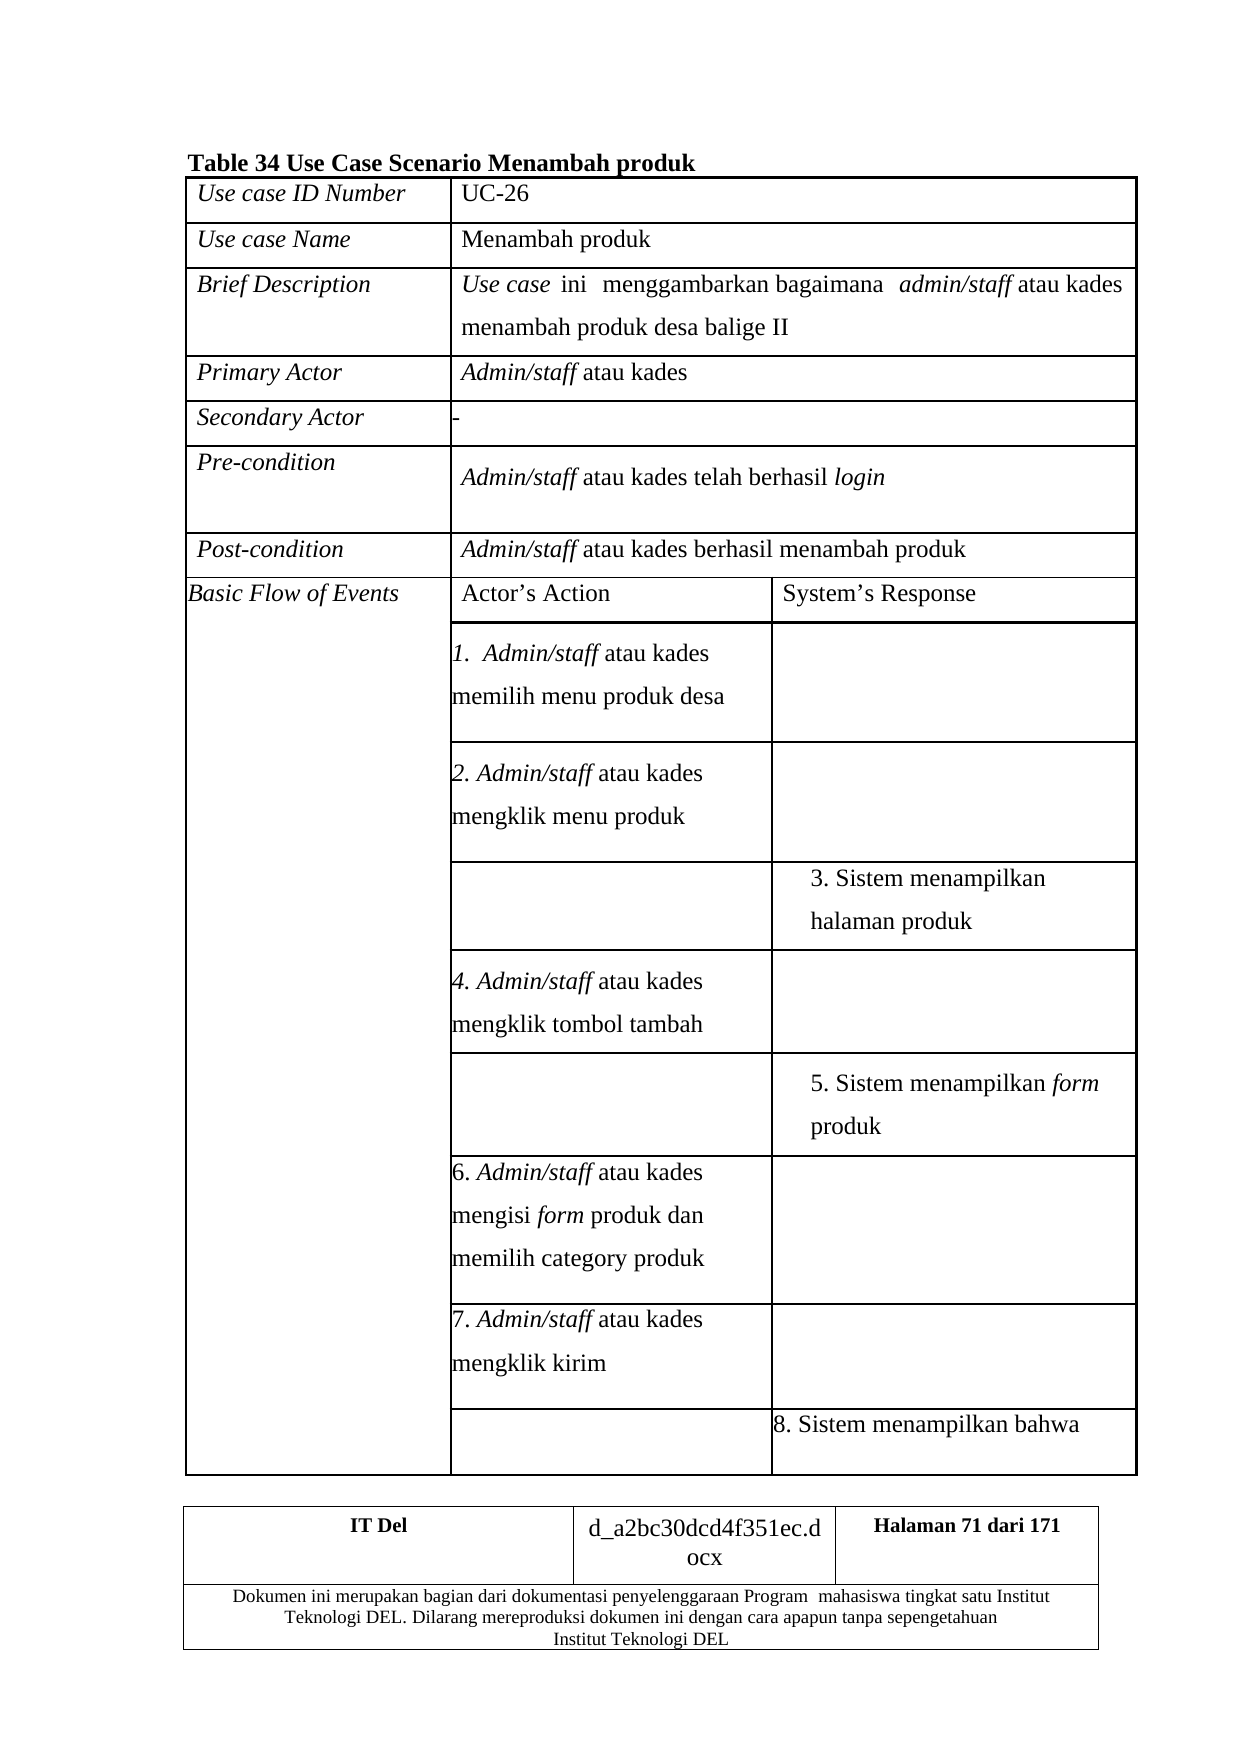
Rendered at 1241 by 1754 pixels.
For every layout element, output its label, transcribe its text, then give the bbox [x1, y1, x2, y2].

table_cell [452, 1410, 771, 1474]
table_cell 4. Admin/staff atau kades mengklik tombol tambah [452, 951, 771, 1052]
table_cell Menambah produk [452, 224, 1135, 267]
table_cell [773, 1410, 1135, 1474]
table_cell [452, 863, 771, 949]
table_cell [773, 624, 1135, 741]
table_cell [773, 1305, 1135, 1407]
table_cell Secondary Actor [187, 402, 450, 445]
table_cell 3. Sistem menampilkan halaman produk [773, 863, 1135, 949]
table_cell Admin/staff atau kades telah berhasil login [452, 447, 1135, 532]
table_cell Basic Flow of Events [187, 578, 450, 1474]
table_cell Use case Name [187, 224, 450, 267]
table_cell 1. Admin/staff atau kades memilih menu produk desa [452, 624, 771, 741]
table_cell System’s Response [773, 578, 1135, 621]
table_cell Pre-condition [187, 447, 450, 532]
table_cell Brief Description [187, 269, 450, 355]
text Table 34 Use Case Scenario Menambah produk [187, 148, 1092, 176]
table_cell 6. Admin/staff atau kades mengisi form produk dan memilih category produk [452, 1157, 771, 1302]
table_header UC-26 [452, 179, 1135, 222]
table_cell 7. Admin/staff atau kades mengklik kirim [452, 1305, 771, 1407]
table_cell Admin/staff atau kades berhasil menambah produk [452, 534, 1135, 577]
table_header Use case ID Number [187, 179, 450, 222]
table_cell 5. Sistem menampilkan form produk [773, 1054, 1135, 1154]
table_cell Use case ini menggambarkan bagaimana admin/staff atau kades menambah produk desa balige II [452, 269, 1135, 355]
table_cell Actor’s Action [452, 578, 771, 621]
table_cell [773, 743, 1135, 861]
table_cell Post-condition [187, 534, 450, 577]
table_cell Admin/staff atau kades [452, 357, 1135, 400]
table_cell - [452, 402, 1135, 445]
table_cell [773, 951, 1135, 1052]
table_cell 2. Admin/staff atau kades mengklik menu produk [452, 743, 771, 861]
table_cell [773, 1157, 1135, 1302]
table_cell [452, 1054, 771, 1154]
table_cell Primary Actor [187, 357, 450, 400]
